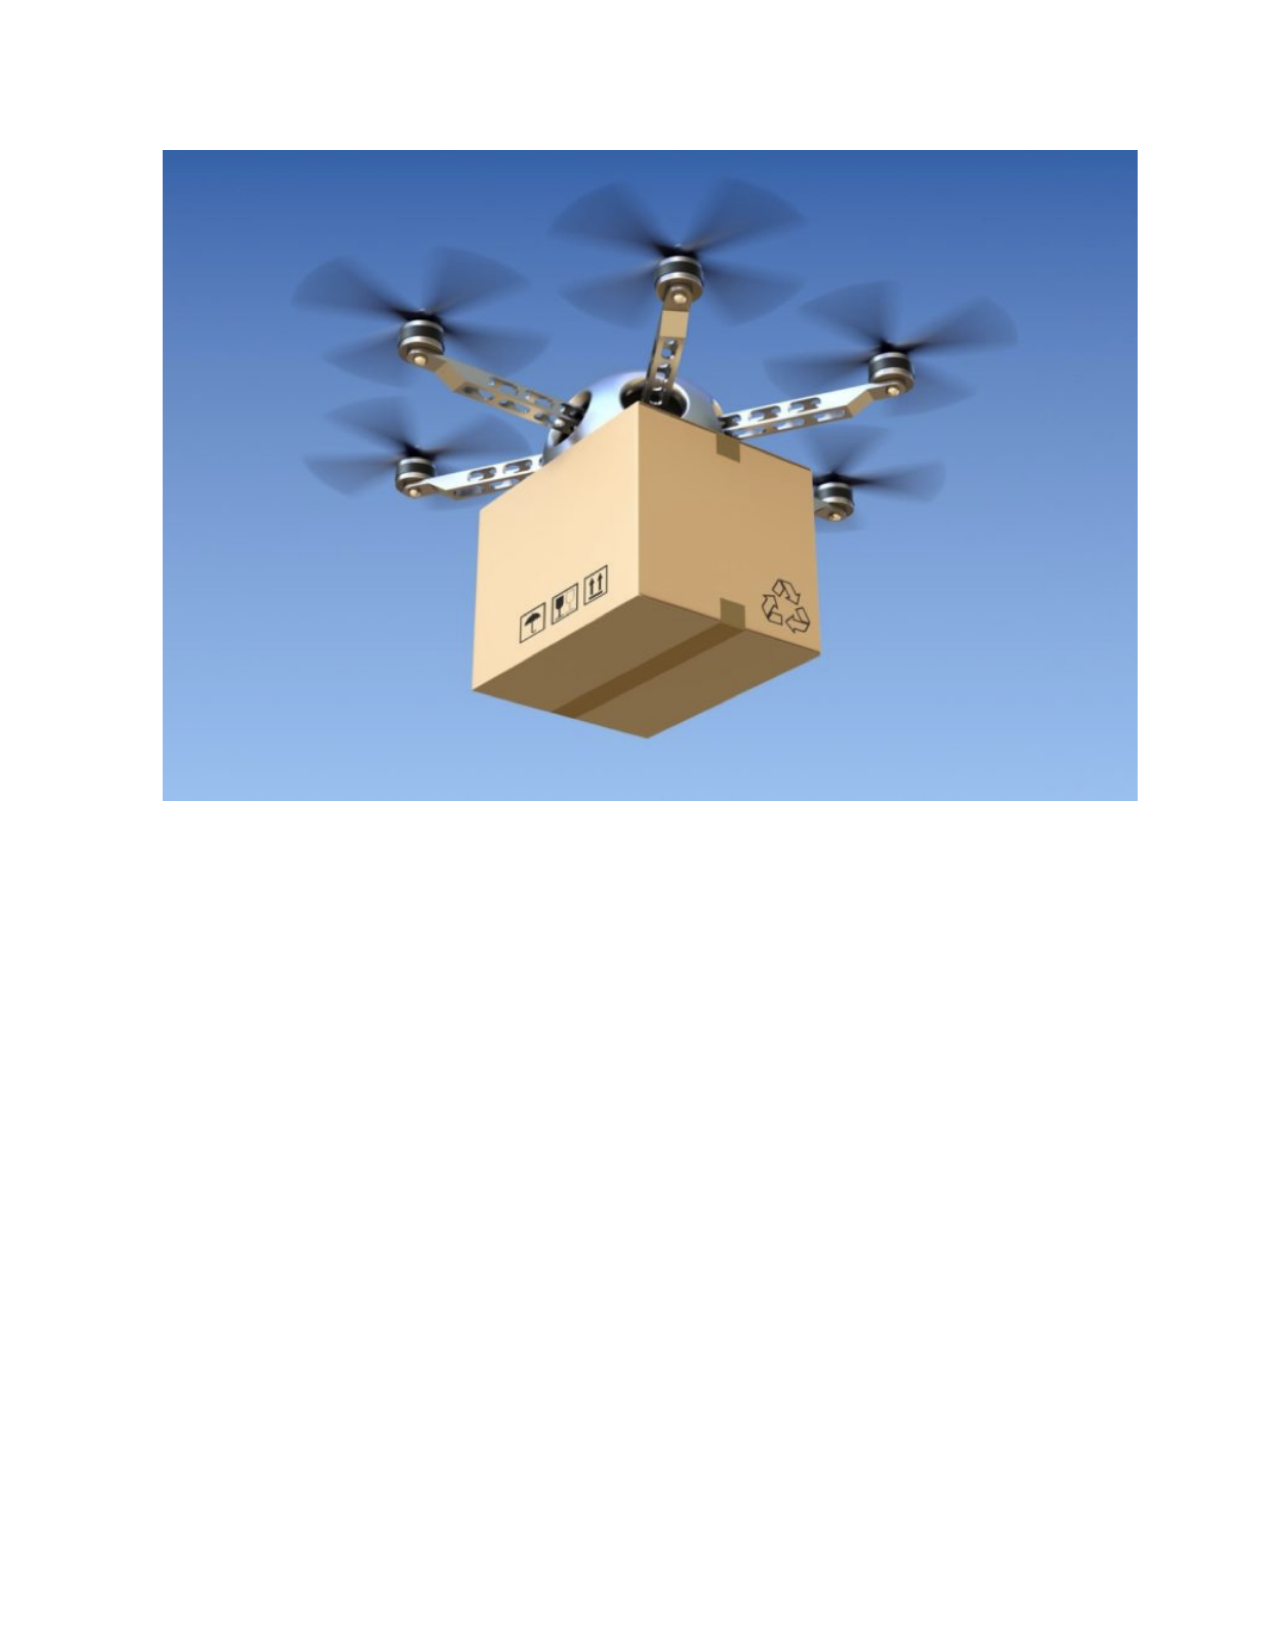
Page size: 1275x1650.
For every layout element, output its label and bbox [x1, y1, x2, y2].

picture [162, 150, 1138, 801]
